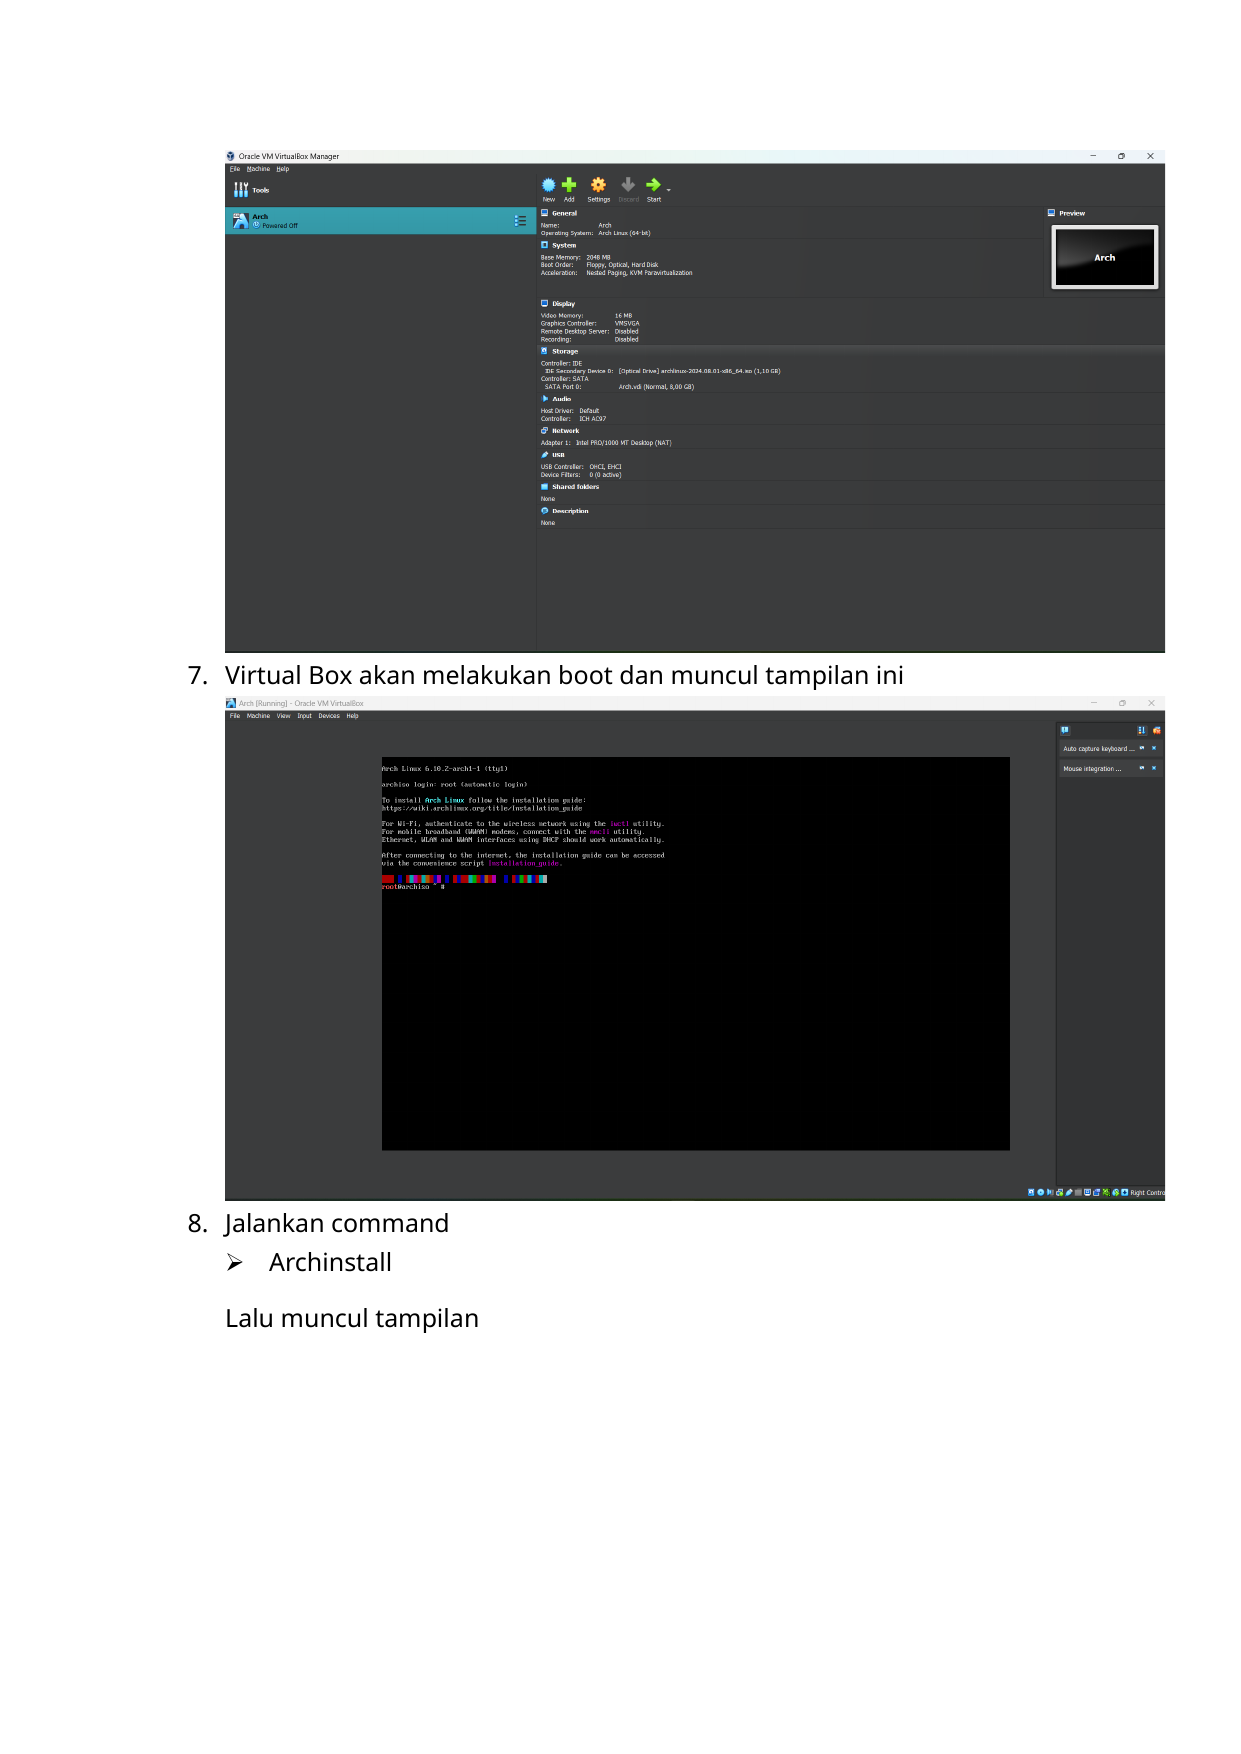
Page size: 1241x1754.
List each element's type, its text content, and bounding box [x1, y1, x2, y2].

text Lalu muncul tampilan [225, 1300, 1090, 1334]
picture [225, 696, 1166, 1201]
picture [225, 150, 1166, 653]
list Jalankan command [187, 1205, 1090, 1239]
list Archinstall [225, 1244, 1090, 1278]
list Virtual Box akan melakukan boot dan muncul tampilan ini [187, 657, 1090, 692]
